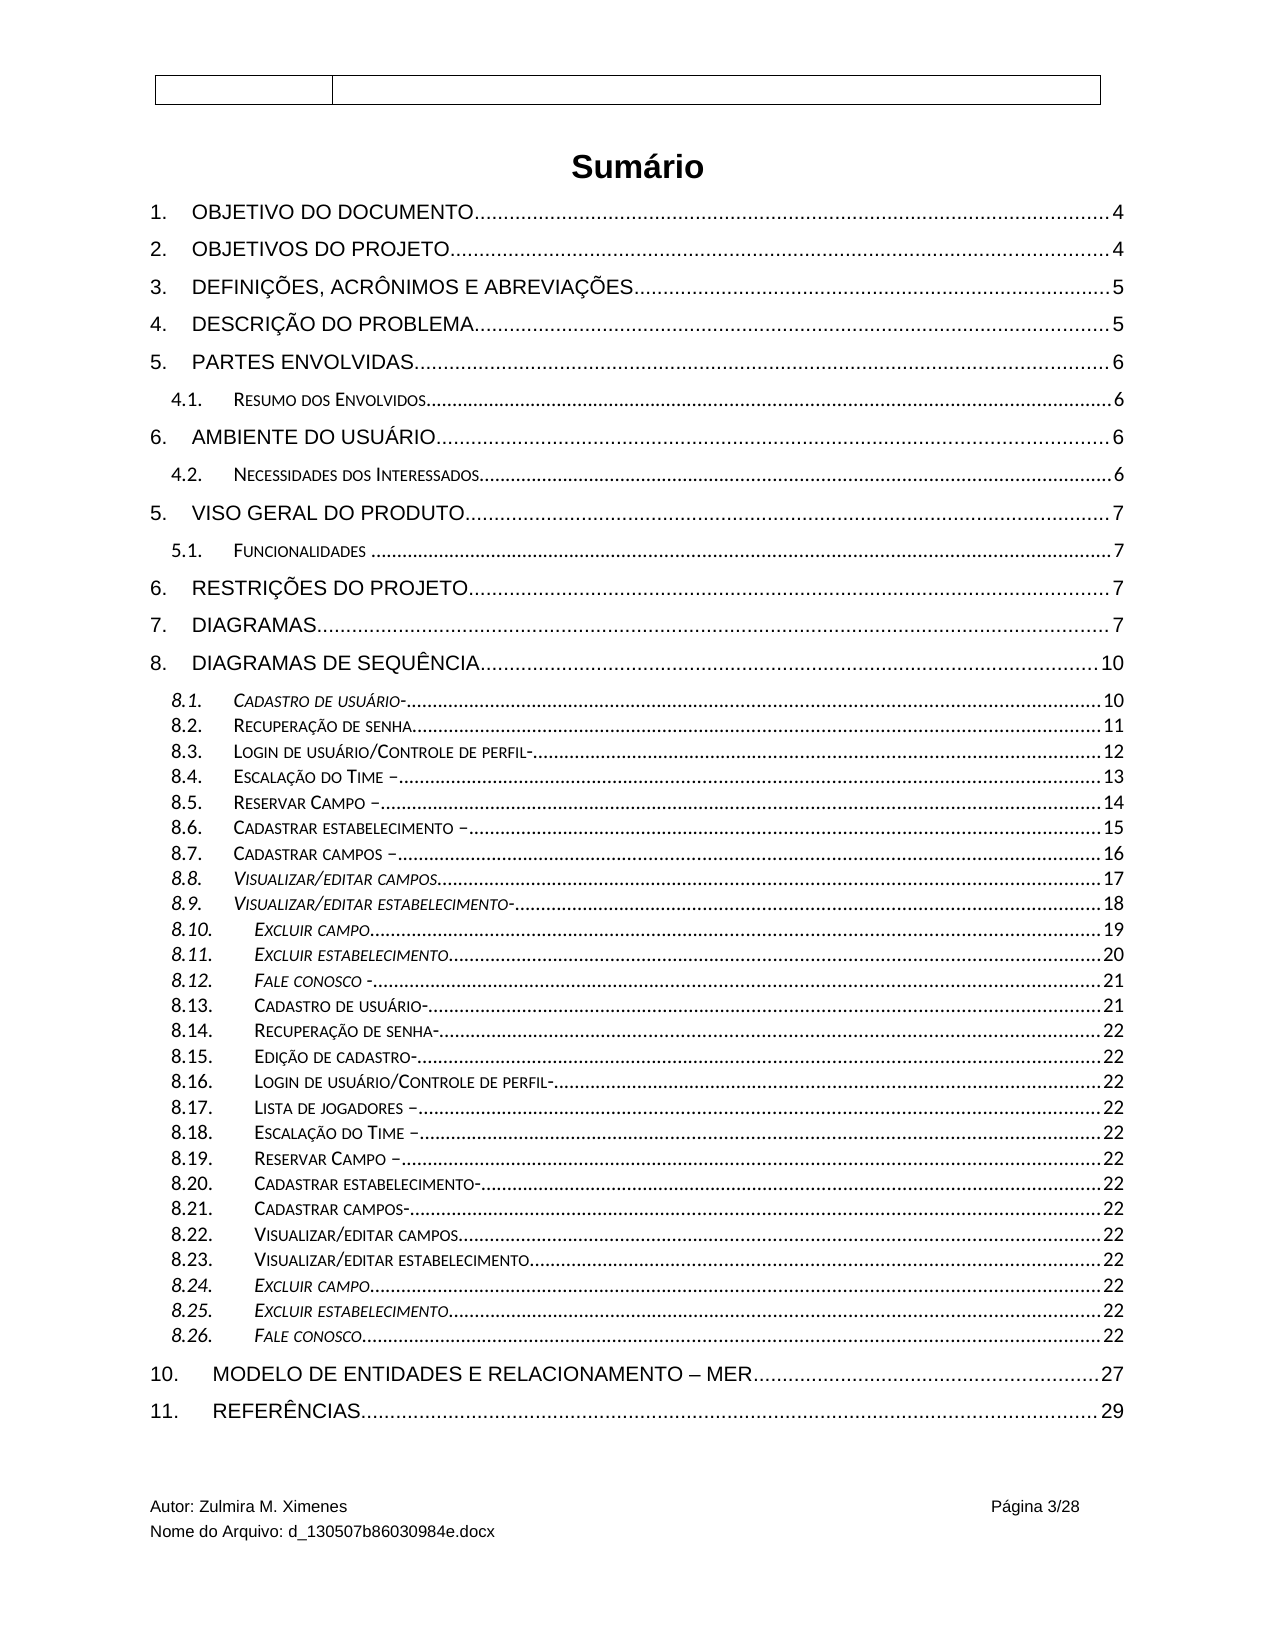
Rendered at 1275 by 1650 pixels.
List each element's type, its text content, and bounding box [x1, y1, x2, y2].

text Sumário [150, 148, 1125, 186]
text 8.19. Reservar Campo – 22 [171, 1145, 1125, 1170]
text 8.20. Cadastrar estabelecimento- 22 [171, 1170, 1125, 1196]
text 8.4. Escalação do Time – 13 [171, 763, 1125, 789]
text 8.7. Cadastrar campos – 16 [171, 840, 1125, 865]
text 8.26. Fale conosco 22 [171, 1323, 1125, 1348]
text 8.3. Login de usuário/Controle de perfil- 12 [171, 738, 1125, 763]
text 6. Restrições do Projeto 7 [150, 575, 1125, 600]
text 8.1. Cadastro de usuário- 10 [171, 687, 1125, 713]
text 8.12. Fale conosco - 21 [171, 967, 1125, 992]
text 8.8. Visualizar/editar campos 17 [171, 865, 1125, 891]
text 8.11. Excluir estabelecimento 20 [171, 941, 1125, 967]
text 1. Objetivo do Documento 4 [150, 198, 1125, 223]
text 2. Objetivos do Projeto 4 [150, 236, 1125, 261]
text 8.13. Cadastro de usuário- 21 [171, 992, 1125, 1018]
text 8. Diagramas de Sequência 10 [150, 650, 1125, 675]
text 8.23. Visualizar/editar estabelecimento 22 [171, 1246, 1125, 1272]
text 8.16. Login de usuário/Controle de perfil- 22 [171, 1068, 1125, 1094]
text 3. Definições, Acrônimos e Abreviações 5 [150, 273, 1125, 298]
text 4. Descrição do Problema 5 [150, 311, 1125, 336]
text 11. Referências 29 [150, 1398, 1125, 1423]
text 8.24. Excluir campo 22 [171, 1272, 1125, 1297]
text 6. Ambiente do Usuário 6 [150, 424, 1125, 449]
text 5. Partes Envolvidas 6 [150, 348, 1125, 373]
text 8.10. Excluir campo 19 [171, 916, 1125, 941]
text 8.17. Lista de jogadores – 22 [171, 1094, 1125, 1119]
text 8.25. Excluir estabelecimento 22 [171, 1297, 1125, 1323]
text 8.9. Visualizar/editar estabelecimento- 18 [171, 891, 1125, 916]
text 8.2. Recuperação de senha 11 [171, 713, 1125, 738]
text 5. Viso Geral do Produto 7 [150, 499, 1125, 524]
text 8.22. Visualizar/editar campos 22 [171, 1221, 1125, 1246]
text 7. Diagramas 7 [150, 612, 1125, 637]
text 8.6. Cadastrar estabelecimento – 15 [171, 814, 1125, 840]
text 8.15. Edição de cadastro- 22 [171, 1043, 1125, 1068]
text 4.1. Resumo dos Envolvidos 6 [171, 386, 1125, 411]
text 8.14. Recuperação de senha- 22 [171, 1018, 1125, 1043]
text 8.18. Escalação do Time – 22 [171, 1119, 1125, 1145]
text 8.5. Reservar Campo – 14 [171, 789, 1125, 814]
text 10. Modelo de Entidades e Relacionamento – MER 27 [150, 1361, 1125, 1386]
text 5.1. Funcionalidades 7 [171, 537, 1125, 562]
text 4.2. Necessidades dos Interessados 6 [171, 461, 1125, 487]
text 8.21. Cadastrar campos- 22 [171, 1196, 1125, 1221]
